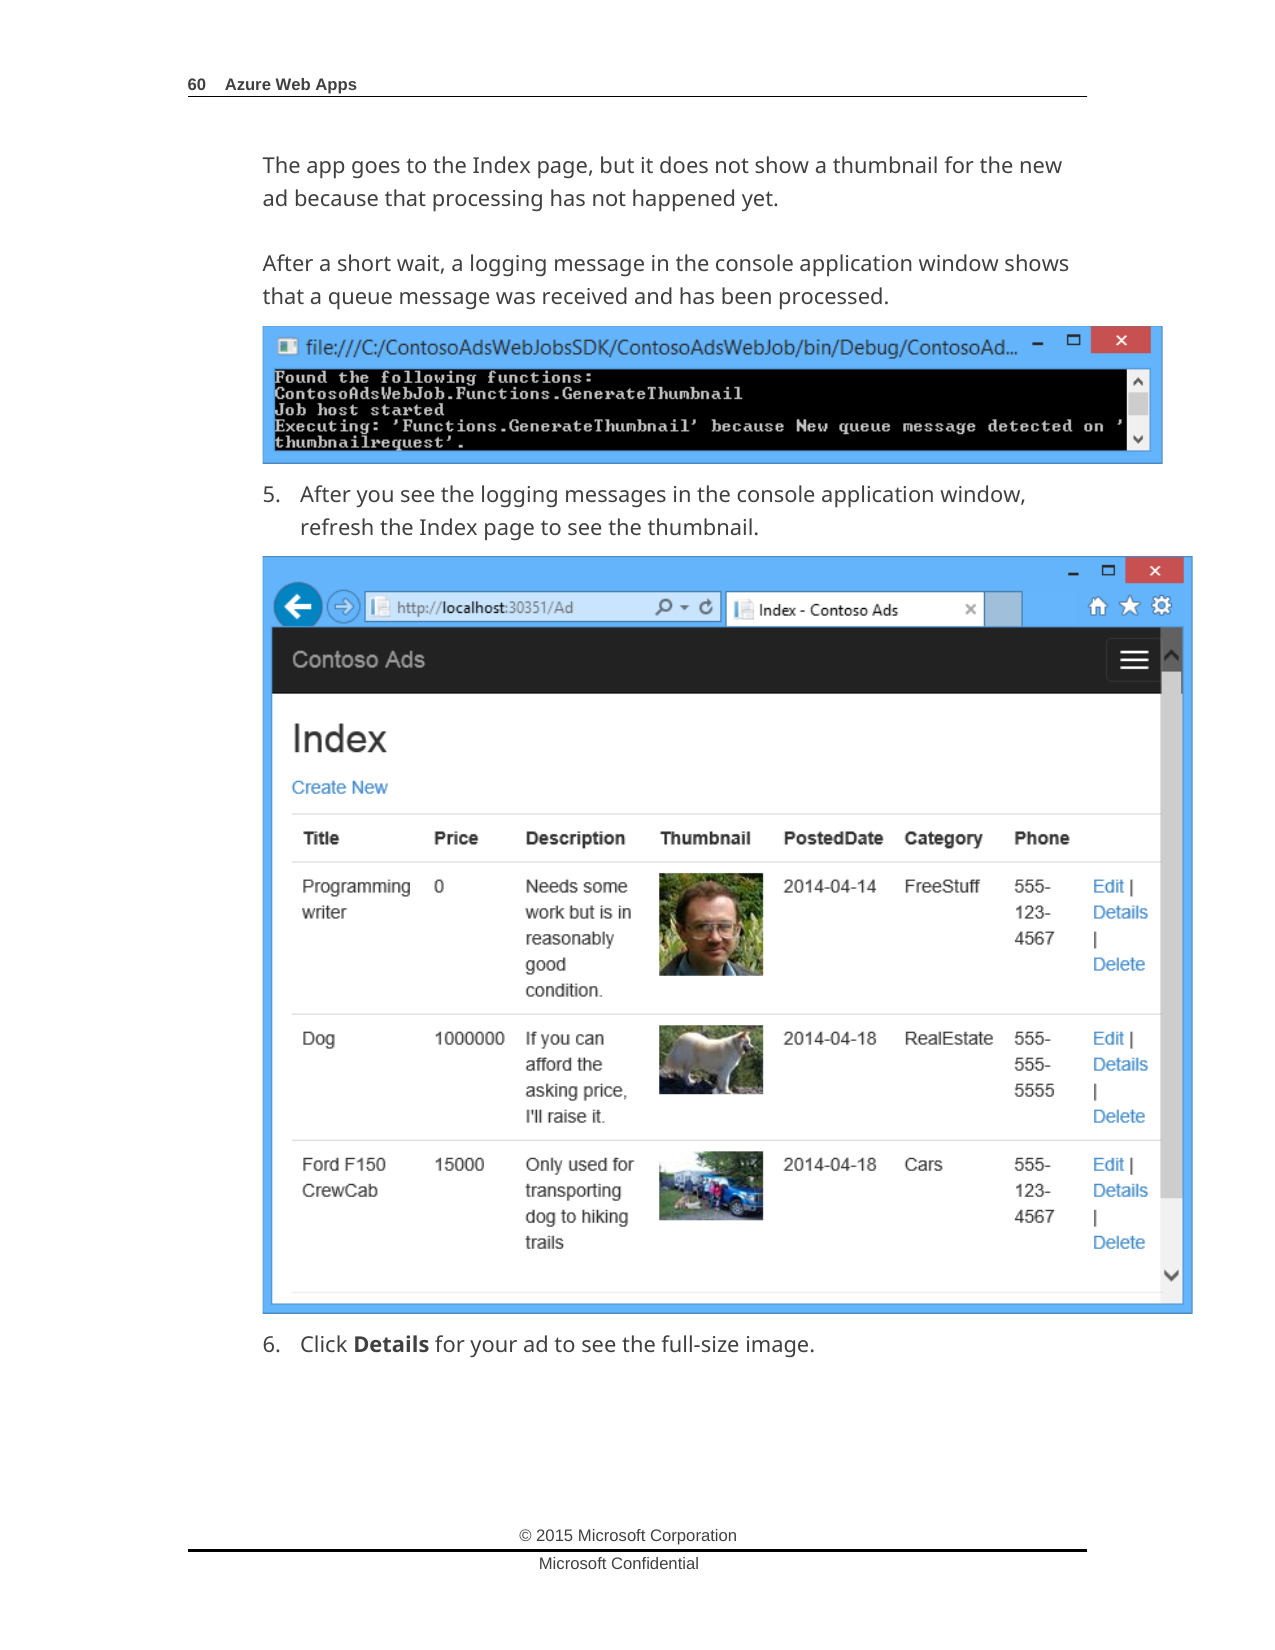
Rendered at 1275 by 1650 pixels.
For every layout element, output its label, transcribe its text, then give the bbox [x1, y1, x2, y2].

picture [262, 556, 1193, 1314]
picture [262, 326, 1163, 464]
text The app goes to the Index page, but it does not show a thumbnail for the new ad because that processing has not happened yet. [262, 150, 1087, 212]
list Click Details for your ad to see the full-size image. [262, 1329, 1087, 1359]
list After you see the logging messages in the console application window, refresh the Index page to see the thumbnail. [262, 479, 1087, 541]
text After a short wait, a logging message in the console application window shows that a queue message was received and has been processed. [262, 248, 1087, 311]
